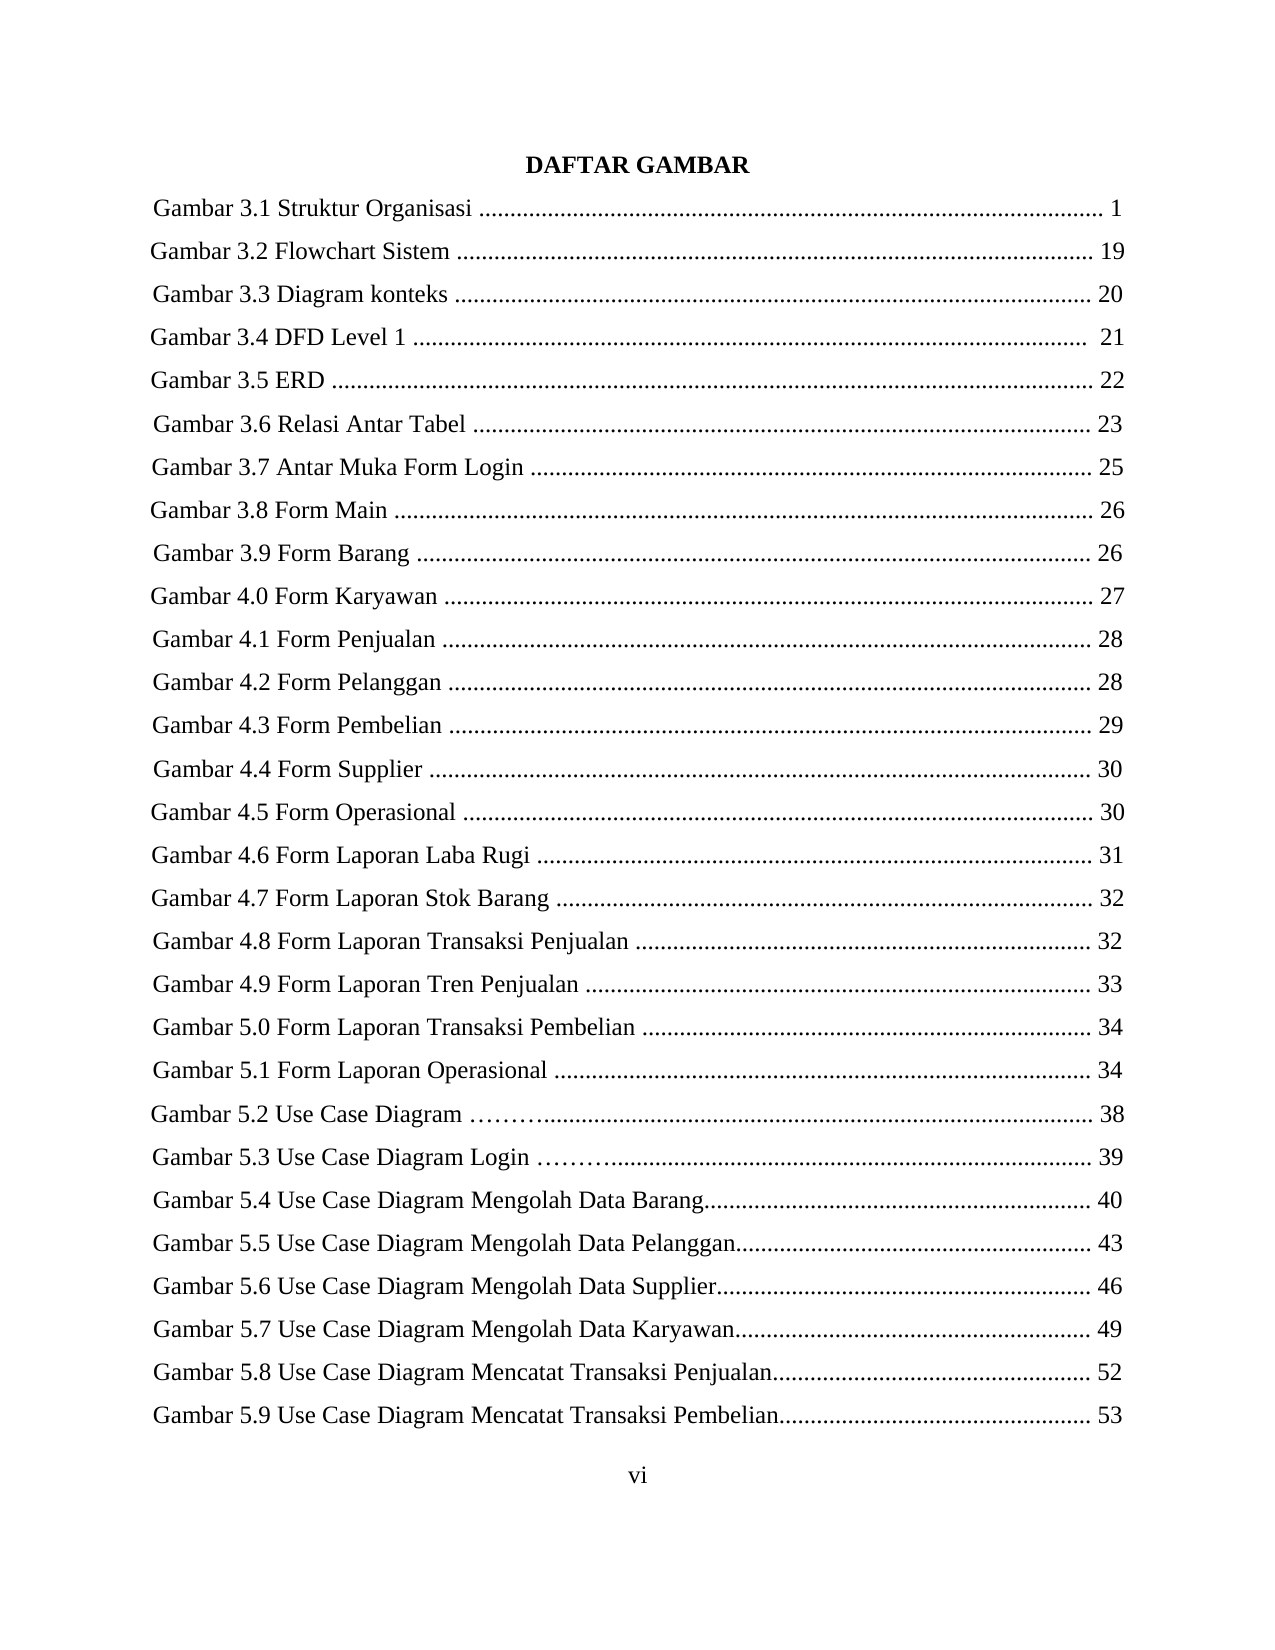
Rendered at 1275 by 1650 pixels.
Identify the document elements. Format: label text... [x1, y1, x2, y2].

text vi [150, 1460, 1125, 1489]
text DAFTAR GAMBAR Gambar 3.1 Struktur Organisasi .................................................................................................... 1 Gambar 3.2 Flowchart Sistem ...................................................................................................... 19 Gambar 3.3 Diagram konteks ...................................................................................................... 20 Gambar 3.4 DFD Level 1 ............................................................................................................ 21 Gambar 3.5 ERD .......................................................................................................................... 22 Gambar 3.6 Relasi Antar Tabel ................................................................................................... 23 Gambar 3.7 Antar Muka Form Login .......................................................................................... 25 Gambar 3.8 Form Main ................................................................................................................ 26 Gambar 3.9 Form Barang ............................................................................................................ 26 Gambar 4.0 Form Karyawan ........................................................................................................ 27 Gambar 4.1 Form Penjualan ........................................................................................................ 28 Gambar 4.2 Form Pelanggan ....................................................................................................... 28 Gambar 4.3 Form Pembelian ....................................................................................................... 29 Gambar 4.4 Form Supplier .......................................................................................................... 30 Gambar 4.5 Form Operasional ..................................................................................................... 30 Gambar 4.6 Form Laporan Laba Rugi ......................................................................................... 31 Gambar 4.7 Form Laporan Stok Barang ...................................................................................... 32 Gambar 4.8 Form Laporan Transaksi Penjualan ......................................................................... 32 Gambar 4.9 Form Laporan Tren Penjualan ................................................................................. 33 Gambar 5.0 Form Laporan Transaksi Pembelian ........................................................................ 34 Gambar 5.1 Form Laporan Operasional ...................................................................................... 34 Gambar 5.2 Use Case Diagram ………........................................................................................ 38 Gambar 5.3 Use Case Diagram Login ………............................................................................. 39 Gambar 5.4 Use Case Diagram Mengolah Data Barang.............................................................. 40 Gambar 5.5 Use Case Diagram Mengolah Data Pelanggan......................................................... 43 Gambar 5.6 Use Case Diagram Mengolah Data Supplier............................................................ 46 Gambar 5.7 Use Case Diagram Mengolah Data Karyawan......................................................... 49 Gambar 5.8 Use Case Diagram Mencatat Transaksi Penjualan................................................... 52 Gambar 5.9 Use Case Diagram Mencatat Transaksi Pembelian.................................................. 53 [150, 150, 1125, 1429]
